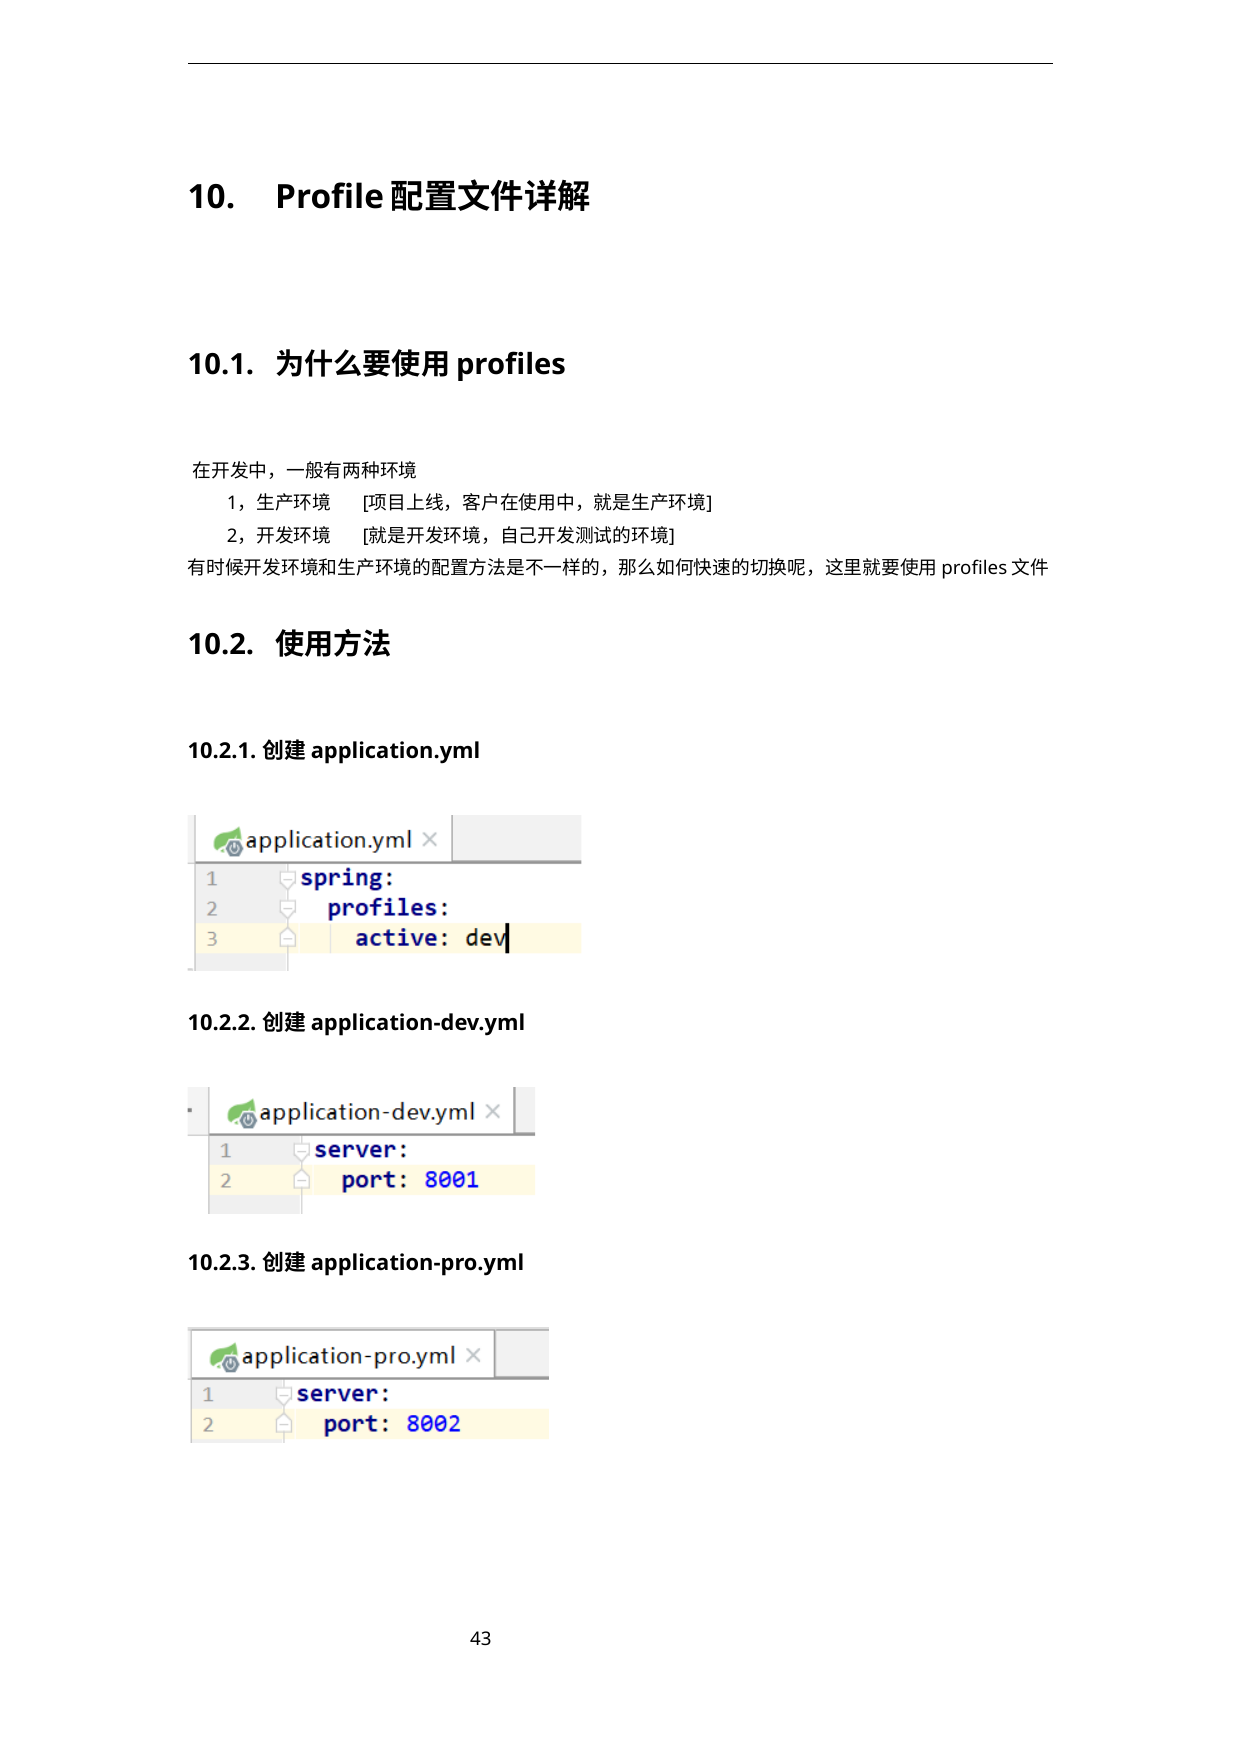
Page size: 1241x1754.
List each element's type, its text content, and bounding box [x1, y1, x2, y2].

picture [187, 1087, 536, 1214]
subtitle Profile配置文件详解 [187, 162, 1053, 227]
subtitle 为什么要使用profiles [187, 329, 1053, 394]
picture [187, 815, 582, 971]
subtitle 创建application.yml [187, 733, 1053, 765]
text 有时候开发环境和生产环境的配置方法是不一样的，那么如何快速的切换呢，这里就要使用profiles文件 [187, 550, 1053, 583]
text 在开发中，一般有两种环境 [187, 453, 1053, 485]
picture [187, 1327, 549, 1443]
subtitle 创建application-dev.yml [187, 1005, 1053, 1037]
subtitle 创建application-pro.yml [187, 1245, 1053, 1277]
text 2，开发环境 [就是开发环境，自己开发测试的环境] [187, 518, 1053, 550]
text 1，生产环境 [项目上线，客户在使用中，就是生产环境] [187, 485, 1053, 518]
subtitle 使用方法 [187, 610, 1053, 675]
